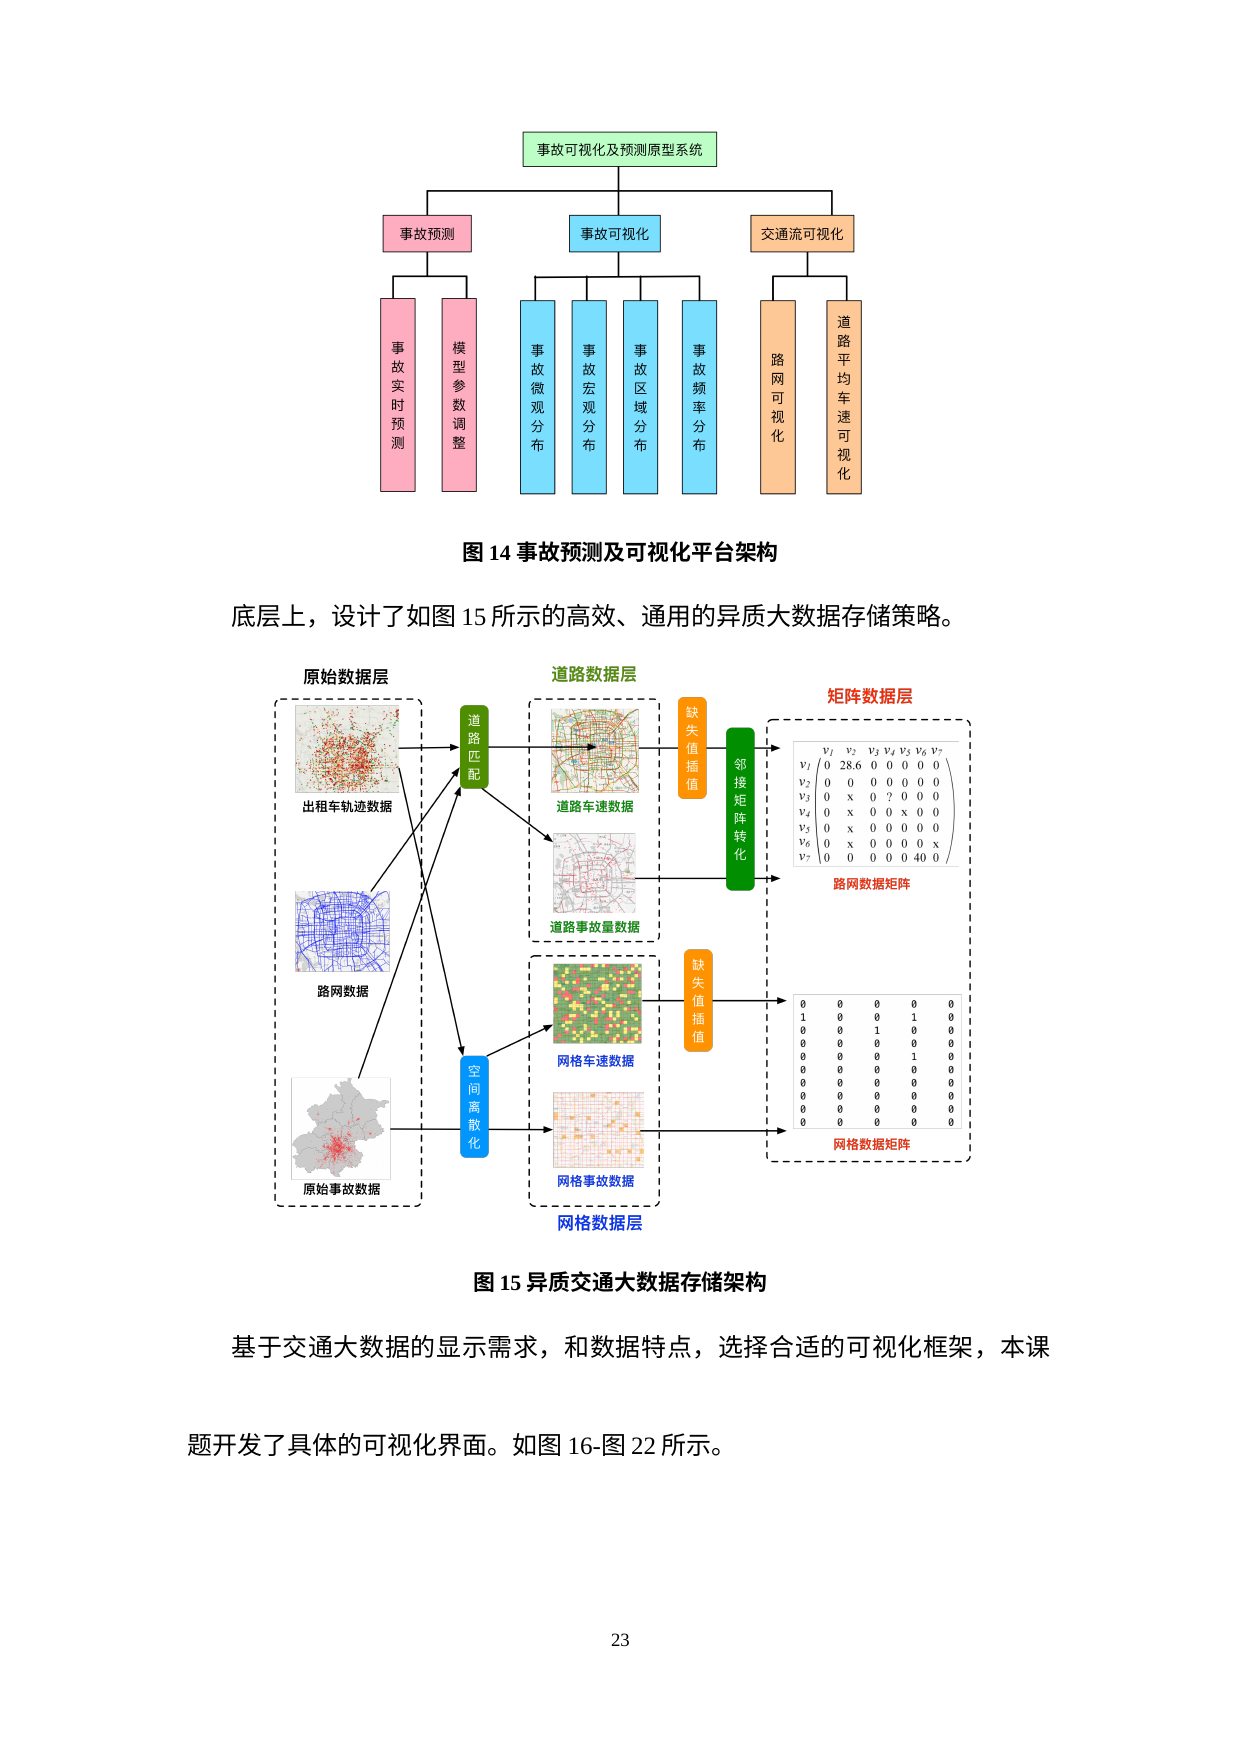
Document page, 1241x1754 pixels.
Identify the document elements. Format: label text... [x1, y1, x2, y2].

text 图 14 事故预测及可视化平台架构 [187, 534, 1053, 567]
text 底层上，设计了如图15所示的高效、通用的异质大数据存储策略。 [187, 582, 1053, 647]
text 图15 异质交通大数据存储架构 [187, 1265, 1053, 1297]
picture [266, 665, 974, 1235]
text 基于交通大数据的显示需求，和数据特点，选择合适的可视化框架，本课题开发了具体的可视化界面。如图16-图22所示。 [187, 1313, 1053, 1476]
picture [374, 129, 866, 499]
